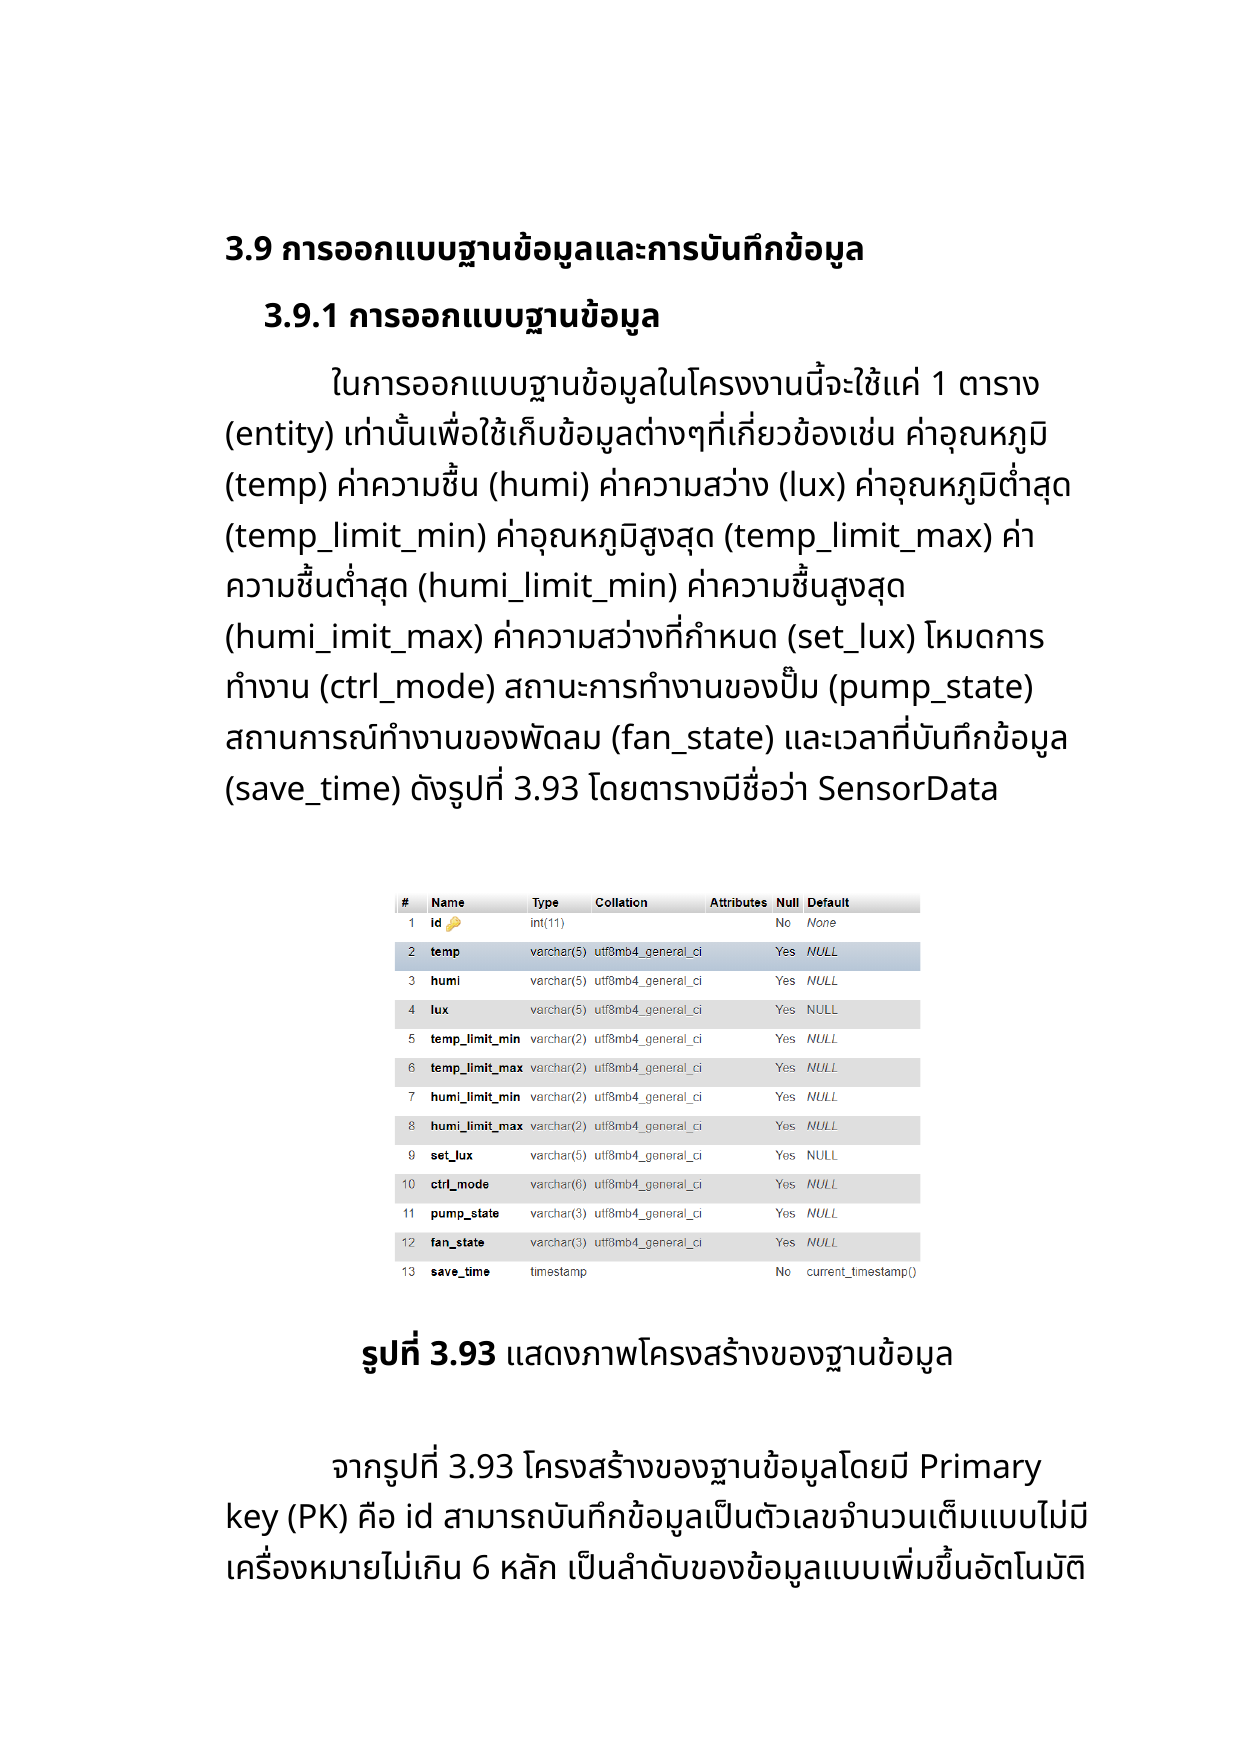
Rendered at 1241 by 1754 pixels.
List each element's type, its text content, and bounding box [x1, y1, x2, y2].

text ในการออกแบบฐานข้อมูลในโครงงานนี้จะใช้แค่ 1 ตาราง (entity) เท่านั้นเพื่อใช้เก็บข้อมูลต่างๆที่เกี่ยวข้องเช่น ค่าอุณหภูมิ (temp) ค่าความชื้น (humi) ค่าความสว่าง (lux) ค่าอุณหภูมิต่ำสุด (temp_limit_min) ค่าอุณหภูมิสูงสุด (temp_limit_max) ค่าความชื้นต่ำสุด (humi_limit_min) ค่าความชื้นสูงสุด (humi_imit_max) ค่าความสว่างที่กำหนด (set_lux) โหมดการทำงาน (ctrl_mode) สถานะการทำงานของปั๊ม (pump_state) สถานการณ์ทำงานของพัดลม (fan_state) และเวลาที่บันทึกข้อมูล (save_time) ดังรูปที่ 3.93 โดยตารางมีชื่อว่า SensorData [225, 359, 1090, 815]
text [225, 1443, 1090, 1594]
picture [394, 893, 921, 1285]
table_header รูปที่ 3.93 แสดงภาพโครงสร้างของฐานข้อมูล [225, 894, 1090, 1381]
text 3.9.1 การออกแบบฐานข้อมูล [225, 292, 1090, 343]
text 3.9 การออกแบบฐานข้อมูลและการบันทึกข้อมูล [225, 225, 1090, 276]
